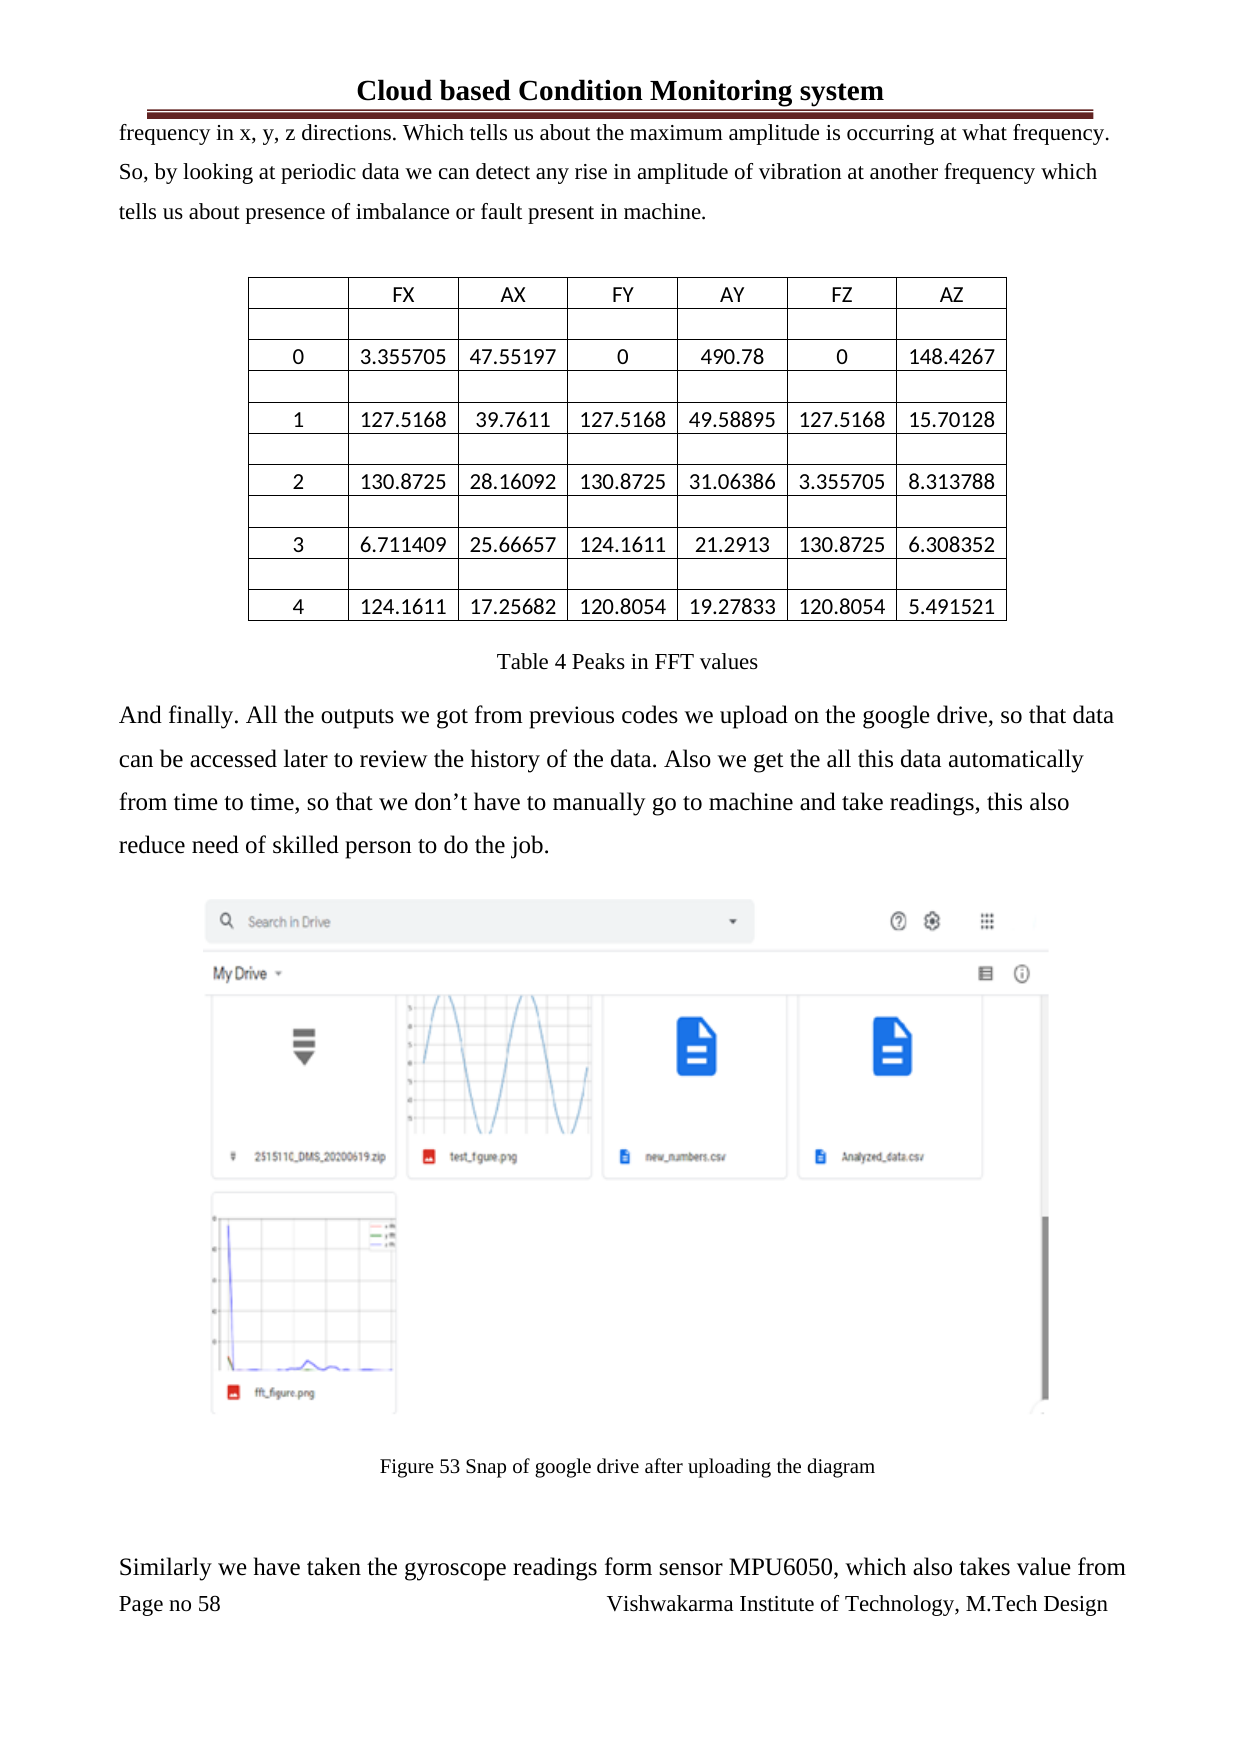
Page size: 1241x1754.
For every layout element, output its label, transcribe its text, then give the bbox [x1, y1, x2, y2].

table_header AY [678, 278, 787, 308]
table_cell 4 [249, 590, 348, 620]
table_cell [788, 434, 896, 464]
table_cell 19.27833 [678, 590, 787, 620]
table_cell [459, 371, 567, 402]
table_cell 0 [249, 340, 348, 370]
table_cell 21.2913 [678, 528, 787, 558]
text Table 4 Peaks in FFT values [119, 648, 1136, 674]
table_cell [788, 371, 896, 402]
picture [203, 899, 1052, 1455]
table_cell 127.5168 [568, 403, 677, 433]
table_cell 39.7611 [459, 403, 567, 433]
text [119, 1552, 1136, 1581]
text Figure 53 Snap of google drive after uploading the diagram [119, 1454, 1136, 1478]
table_cell [249, 434, 348, 464]
table_cell [249, 559, 348, 589]
table_cell 6.308352 [897, 528, 1006, 558]
table_cell [349, 434, 458, 464]
table_header AZ [897, 278, 1006, 308]
table_cell 47.55197 [459, 340, 567, 370]
table_cell [897, 309, 1006, 339]
table_cell [459, 559, 567, 589]
table_cell 8.313788 [897, 465, 1006, 495]
table_cell [678, 434, 787, 464]
table_cell 3.355705 [349, 340, 458, 370]
table_cell [249, 371, 348, 402]
text And finally. All the outputs we got from previous codes we upload on the google drive, so that data can be accessed later to review the history of the data. Also we get the all this data automatically from time to time, so that we don’t have to manually go to machine and take readings, this also reduce need of skilled person to do the job. [119, 701, 1136, 859]
table_cell [349, 309, 458, 339]
table_cell 31.06386 [678, 465, 787, 495]
table_cell [788, 309, 896, 339]
table_cell 15.70128 [897, 403, 1006, 433]
table_cell [349, 371, 458, 402]
table_cell [249, 309, 348, 339]
table_cell [568, 496, 677, 527]
table_cell [678, 496, 787, 527]
table_header [249, 278, 348, 308]
table_cell [568, 434, 677, 464]
table_cell [568, 371, 677, 402]
table_cell [897, 496, 1006, 527]
table_cell [459, 309, 567, 339]
table_cell [897, 559, 1006, 589]
table_cell [459, 496, 567, 527]
table_cell 130.8725 [568, 465, 677, 495]
table_cell 127.5168 [788, 403, 896, 433]
table_cell [249, 496, 348, 527]
table_cell 148.4267 [897, 340, 1006, 370]
table_cell 127.5168 [349, 403, 458, 433]
table_cell 6.711409 [349, 528, 458, 558]
table_cell 120.8054 [788, 590, 896, 620]
table_cell 17.25682 [459, 590, 567, 620]
table_cell 3 [249, 528, 348, 558]
table_cell 124.1611 [568, 528, 677, 558]
table_cell [897, 371, 1006, 402]
table_cell 5.491521 [897, 590, 1006, 620]
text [119, 119, 1136, 224]
table_cell [678, 371, 787, 402]
table_cell 490.78 [678, 340, 787, 370]
table_cell [788, 496, 896, 527]
table_cell [568, 559, 677, 589]
table_cell [459, 434, 567, 464]
table_header AX [459, 278, 567, 308]
table_header FY [568, 278, 677, 308]
table_header FZ [788, 278, 896, 308]
table_cell 124.1611 [349, 590, 458, 620]
table_cell 49.58895 [678, 403, 787, 433]
table_cell [349, 559, 458, 589]
table_cell [678, 309, 787, 339]
table_cell [788, 559, 896, 589]
table_cell [897, 434, 1006, 464]
table_cell 130.8725 [349, 465, 458, 495]
table_cell 130.8725 [788, 528, 896, 558]
table_cell 0 [568, 340, 677, 370]
table_cell 2 [249, 465, 348, 495]
table_cell 0 [788, 340, 896, 370]
table_cell [678, 559, 787, 589]
table_cell 120.8054 [568, 590, 677, 620]
table_cell [568, 309, 677, 339]
table_cell 1 [249, 403, 348, 433]
table_cell 25.66657 [459, 528, 567, 558]
table_cell [349, 496, 458, 527]
table_cell 28.16092 [459, 465, 567, 495]
table_header FX [349, 278, 458, 308]
table_cell 3.355705 [788, 465, 896, 495]
